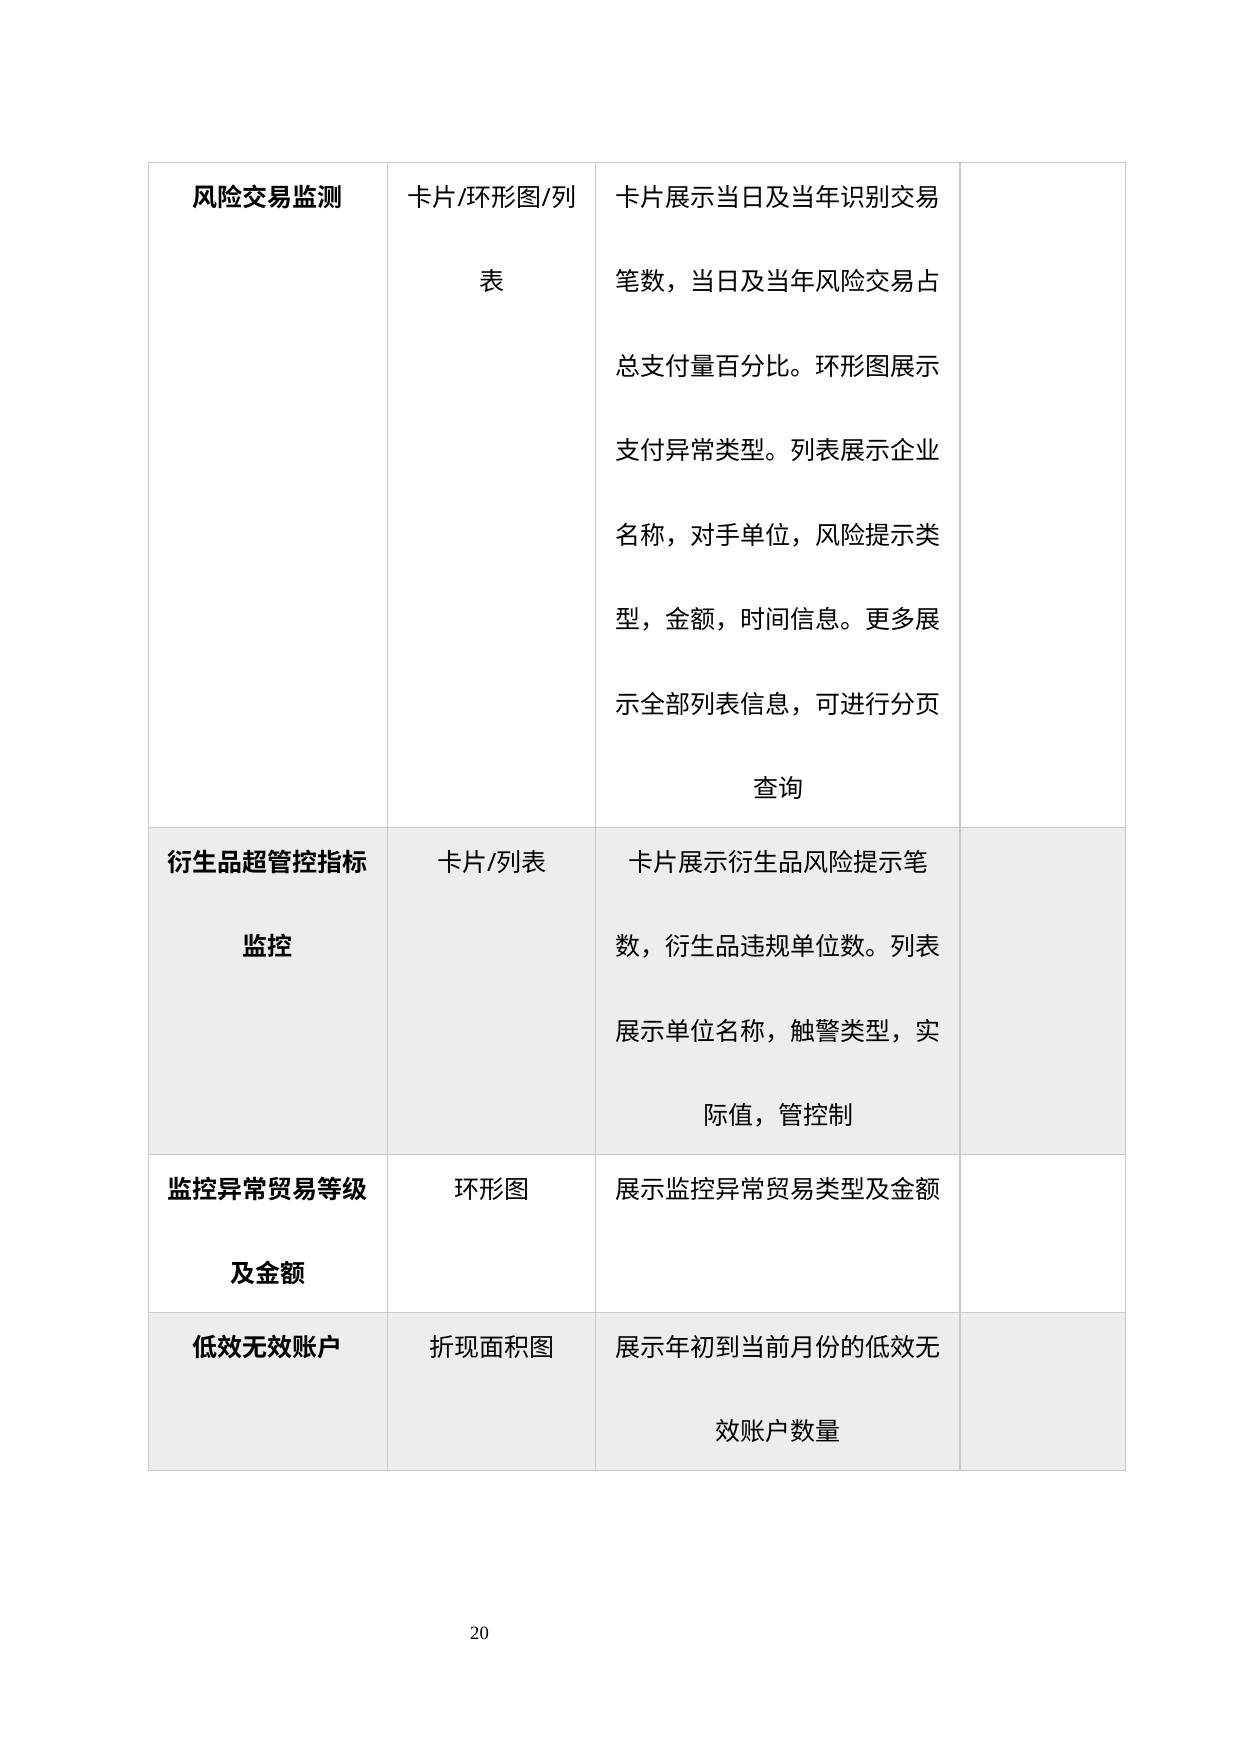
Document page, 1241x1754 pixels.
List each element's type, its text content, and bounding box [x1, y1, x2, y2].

table_cell 监控异常贸易等级及金额 [149, 1155, 387, 1312]
table_cell 环形图 [388, 1155, 595, 1312]
table_cell [961, 1155, 1125, 1312]
table_cell 卡片/环形图/列表 [388, 163, 595, 827]
table_cell 折现面积图 [388, 1313, 595, 1470]
table_cell 展示监控异常贸易类型及金额 [596, 1155, 959, 1312]
table_cell 风险交易监测 [149, 163, 387, 827]
table_cell 衍生品超管控指标监控 [149, 828, 387, 1154]
table_cell [961, 1313, 1125, 1470]
table_cell 卡片/列表 [388, 828, 595, 1154]
table_cell 卡片展示衍生品风险提示笔数，衍生品违规单位数。列表展示单位名称，触警类型，实际值，管控制 [596, 828, 959, 1154]
table_cell 低效无效账户 [149, 1313, 387, 1470]
table_cell 展示年初到当前月份的低效无效账户数量 [596, 1313, 959, 1470]
table_cell 卡片展示当日及当年识别交易笔数，当日及当年风险交易占总支付量百分比。环形图展示支付异常类型。列表展示企业名称，对手单位，风险提示类型，金额，时间信息。更多展示全部列表信息，可进行分页查询 [596, 163, 959, 827]
table_cell [961, 163, 1125, 827]
table_cell [961, 828, 1125, 1154]
